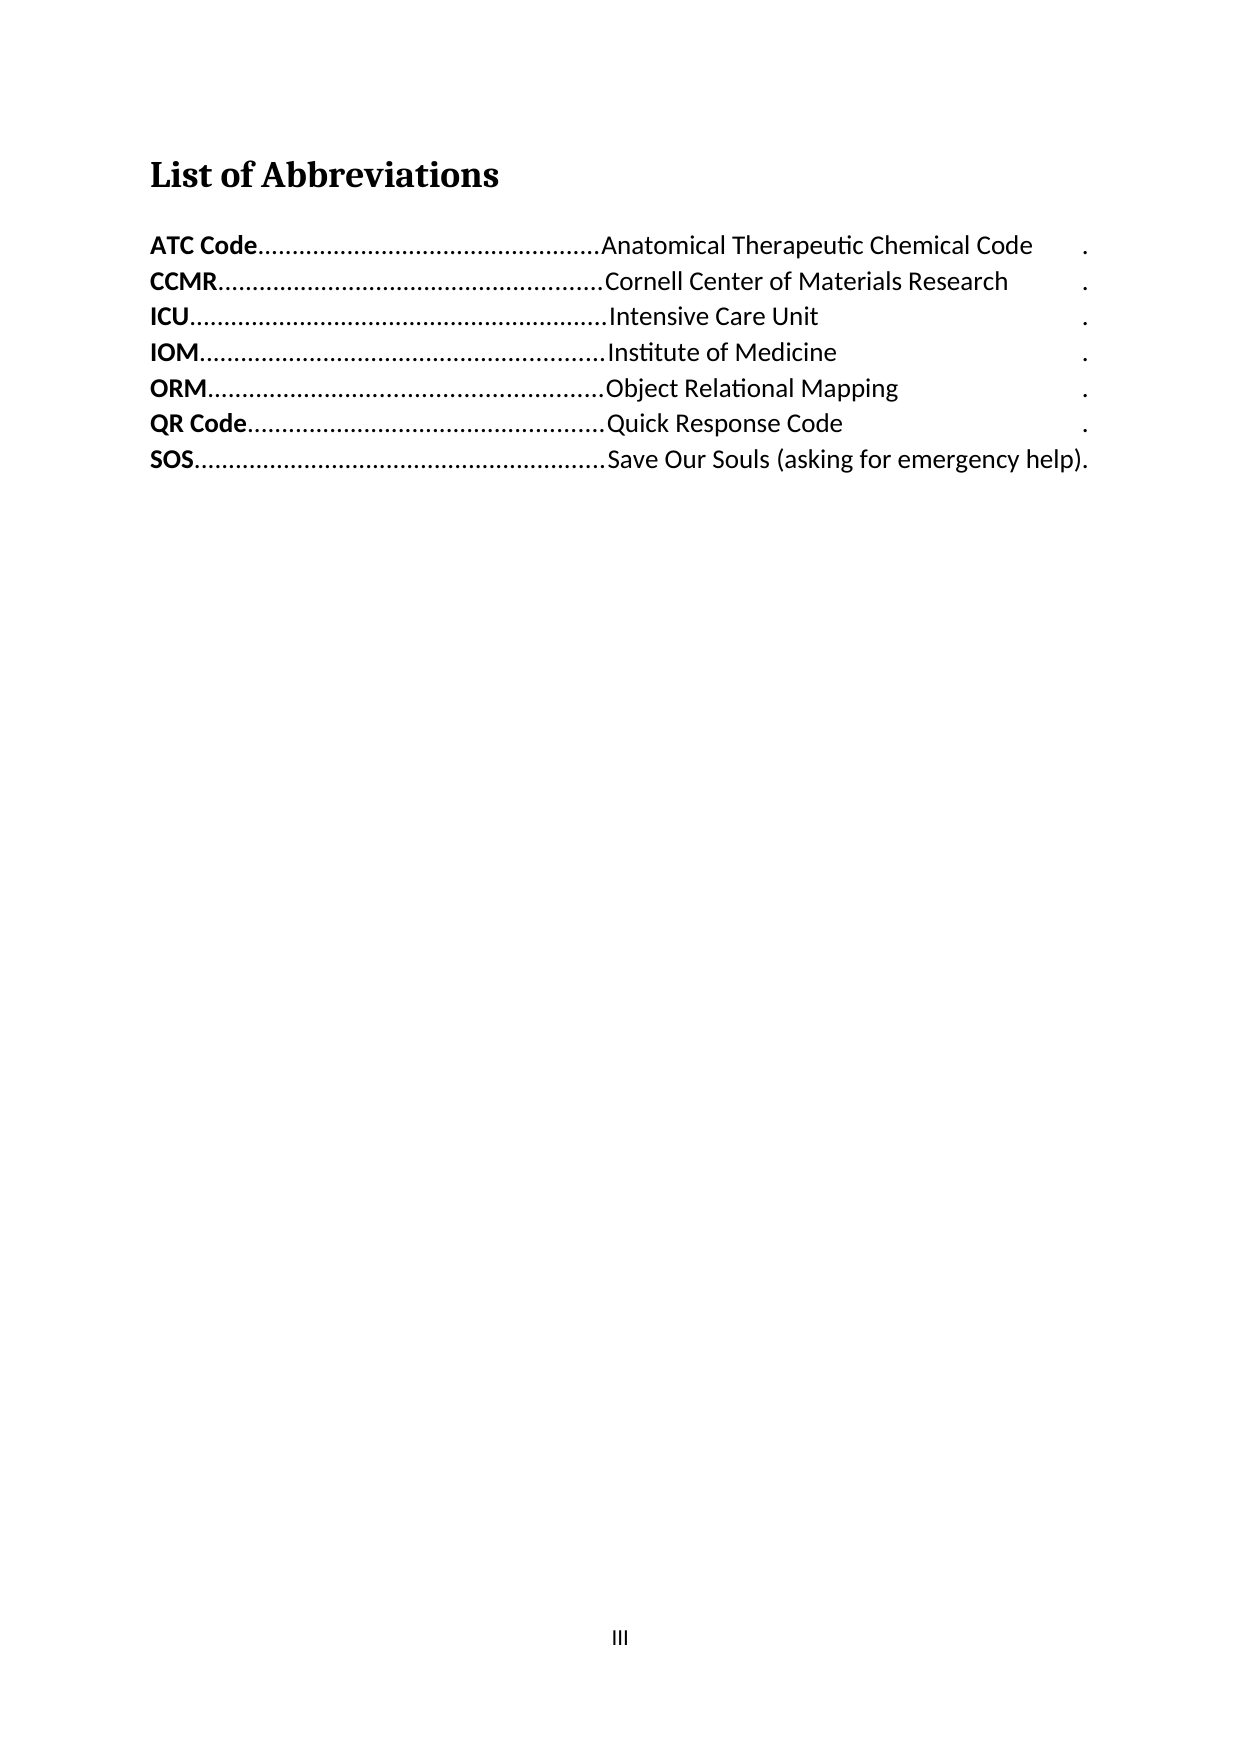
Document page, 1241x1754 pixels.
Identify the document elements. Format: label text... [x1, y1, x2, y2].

text CCMR Cornell Center of Materials Research . [150, 264, 1090, 297]
text IOM Institute of Medicine . [150, 335, 1090, 368]
text ATC Code Anatomical Therapeutic Chemical Code . [150, 228, 1090, 261]
text QR Code Quick Response Code . [150, 406, 1090, 439]
text ICU Intensive Care Unit . [150, 299, 1090, 333]
text SOS Save Our Souls (asking for emergency help). [150, 442, 1090, 475]
subtitle List of Abbreviations [150, 154, 1090, 197]
text ORM Object Relational Mapping . [150, 371, 1090, 404]
